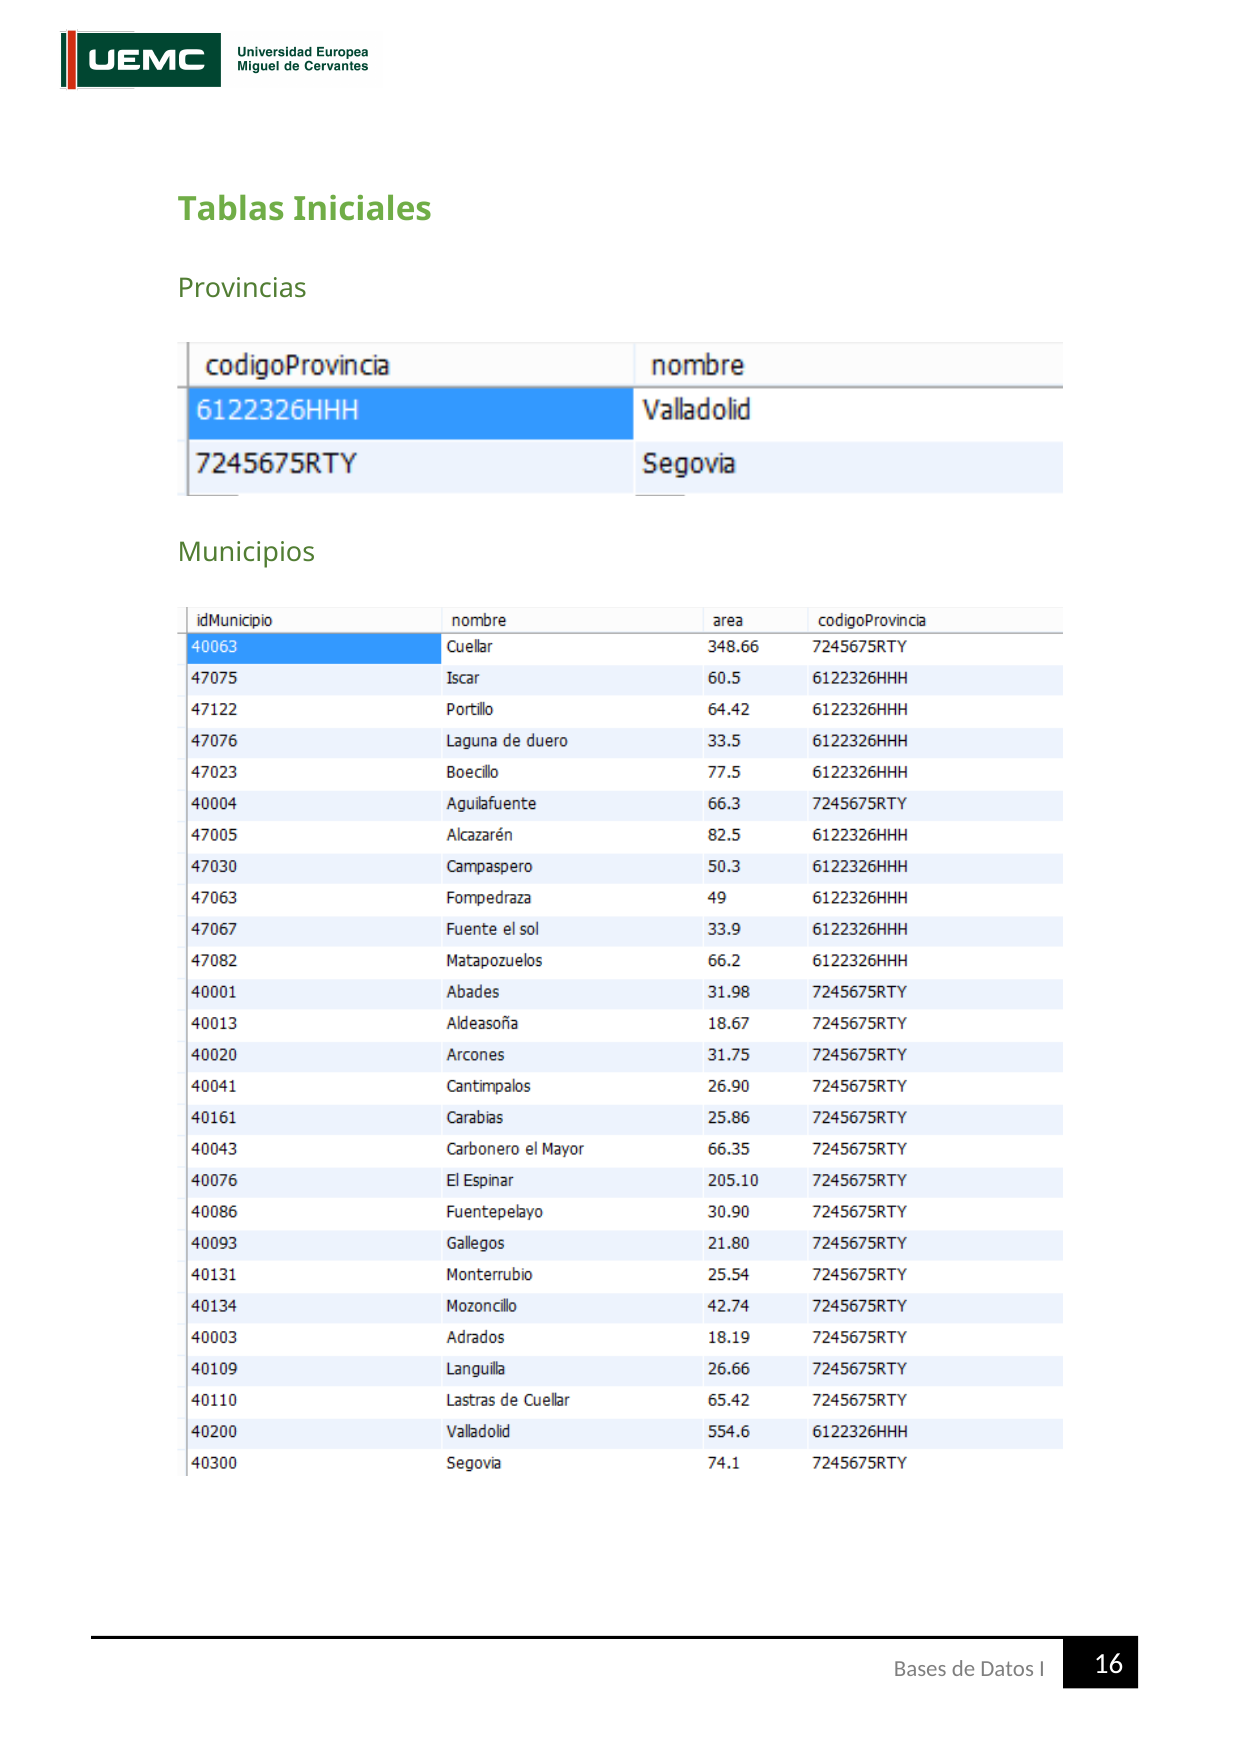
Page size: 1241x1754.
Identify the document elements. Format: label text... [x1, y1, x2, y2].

picture [59, 29, 384, 91]
subtitle Tablas Iniciales [177, 185, 1063, 231]
subtitle Provincias [177, 268, 1063, 305]
picture [177, 342, 1063, 496]
subtitle Municipios [177, 533, 1063, 570]
picture [177, 607, 1063, 1476]
